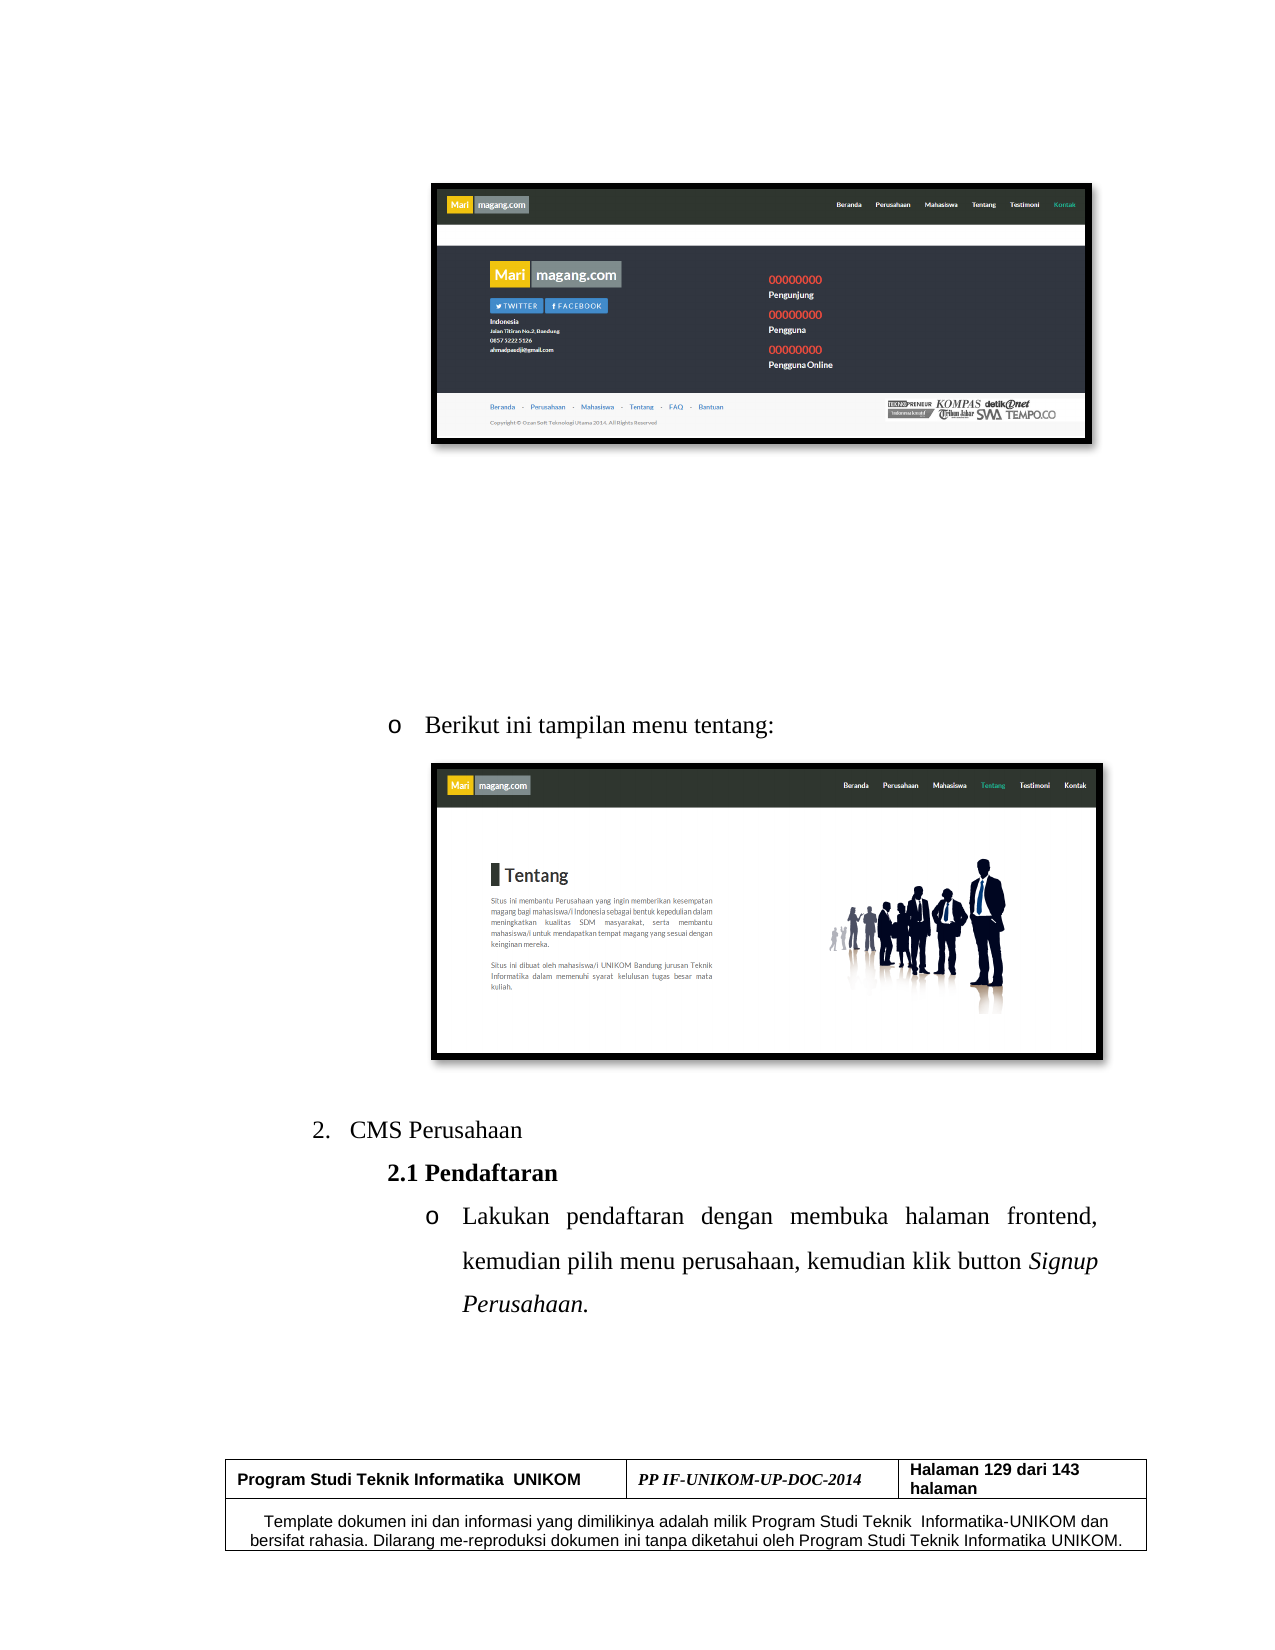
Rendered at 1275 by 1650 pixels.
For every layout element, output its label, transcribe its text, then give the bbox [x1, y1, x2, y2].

list CMS Perusahaan [312, 1115, 1098, 1144]
list 2.1 Pendaftaran [349, 1158, 1098, 1187]
picture [437, 189, 1085, 438]
list Lakukan pendaftaran dengan membuka halaman frontend, kemudian pilih menu perusahaan, kemudian klik button Signup Perusahaan. [424, 1201, 1098, 1318]
picture [437, 769, 1096, 1053]
list Berikut ini tampilan menu tentang: [387, 710, 1098, 741]
